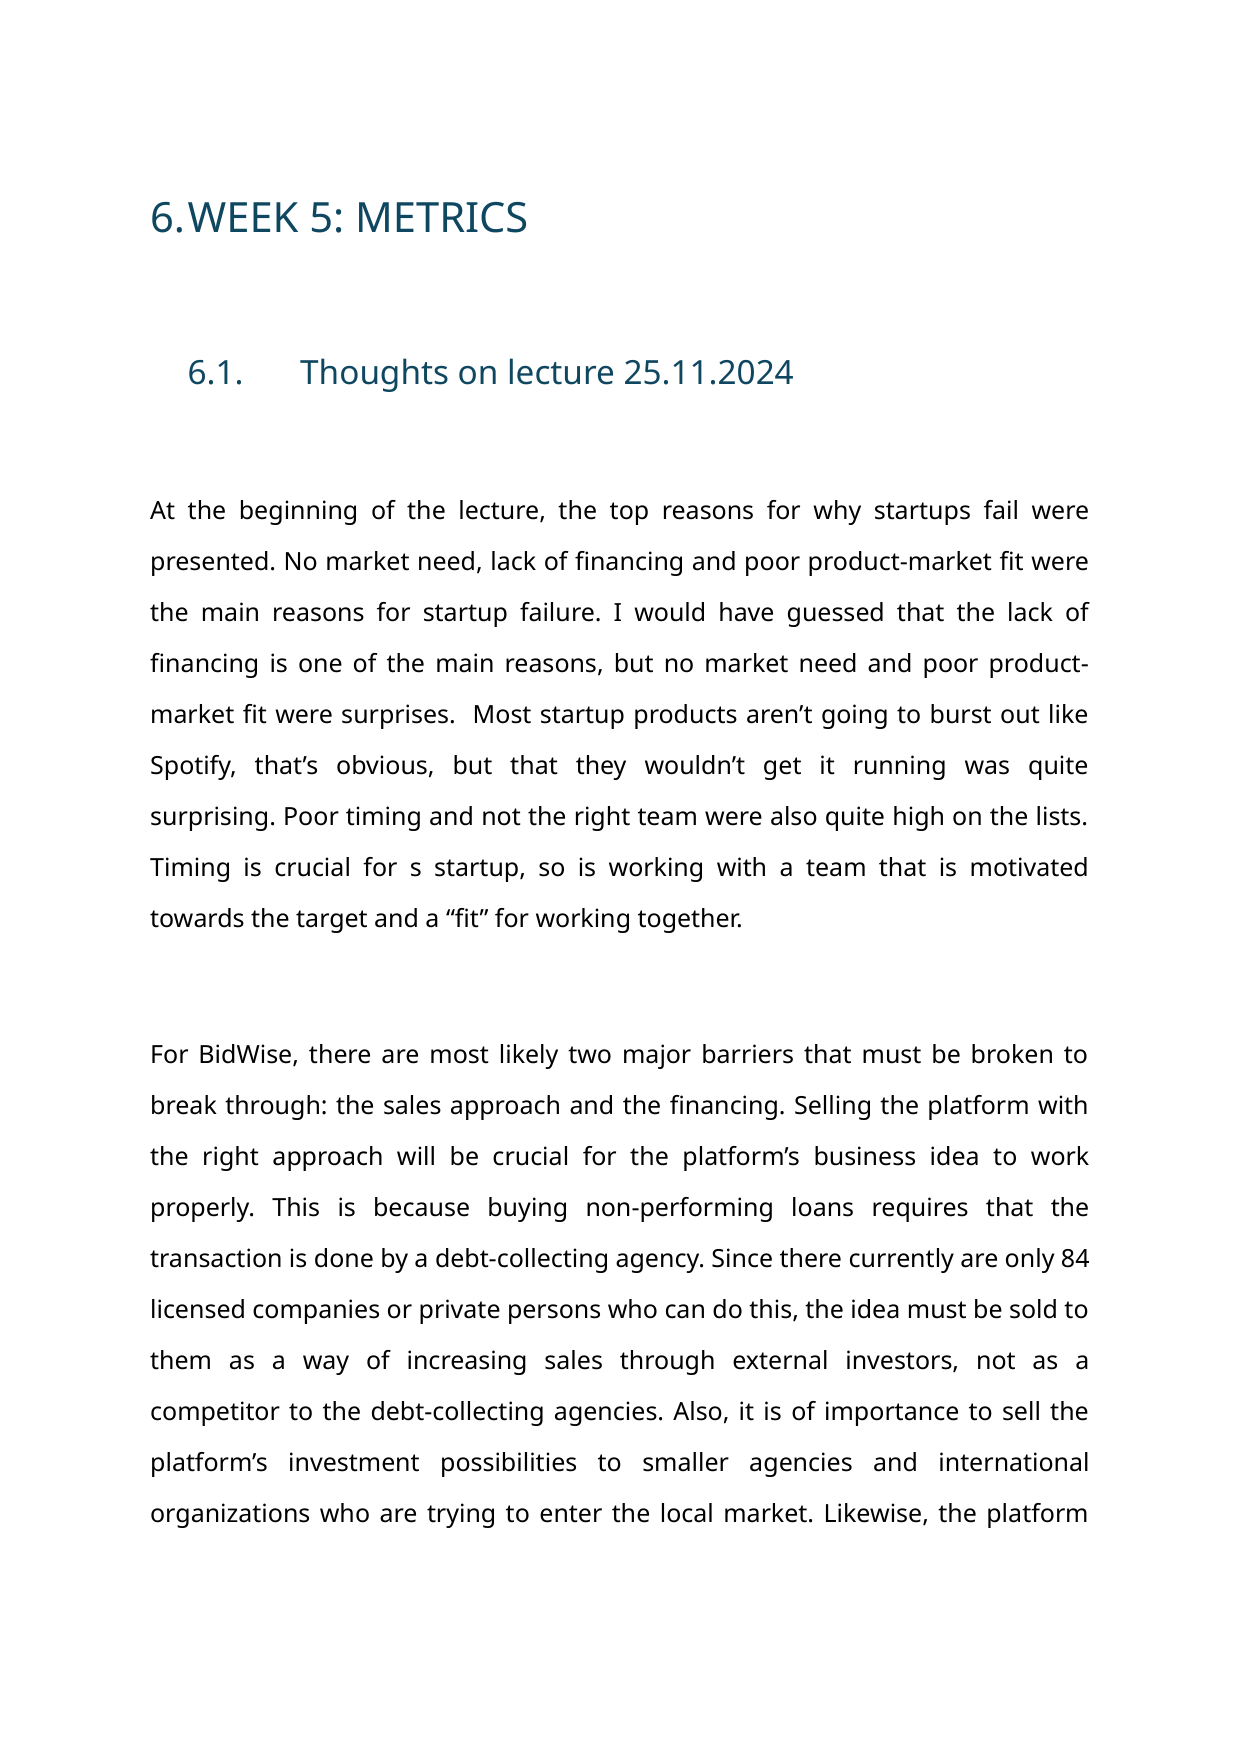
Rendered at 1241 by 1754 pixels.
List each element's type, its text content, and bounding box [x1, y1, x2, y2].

text At the beginning of the lecture, the top reasons for why startups fail were presented. No market need, lack of financing and poor product-market fit were the main reasons for startup failure. I would have guessed that the lack of financing is one of the main reasons, but no market need and poor product-market fit were surprises. Most startup products aren’t going to burst out like Spotify, that’s obvious, but that they wouldn’t get it running was quite surprising. Poor timing and not the right team were also quite high on the lists. Timing is crucial for s startup, so is working with a team that is motivated towards the target and a “fit” for working together. [150, 493, 1090, 935]
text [150, 1037, 1090, 1530]
subtitle WEEK 5: METRICS [150, 187, 1090, 244]
subtitle Thoughts on lecture 25.11.2024 [187, 349, 1090, 394]
